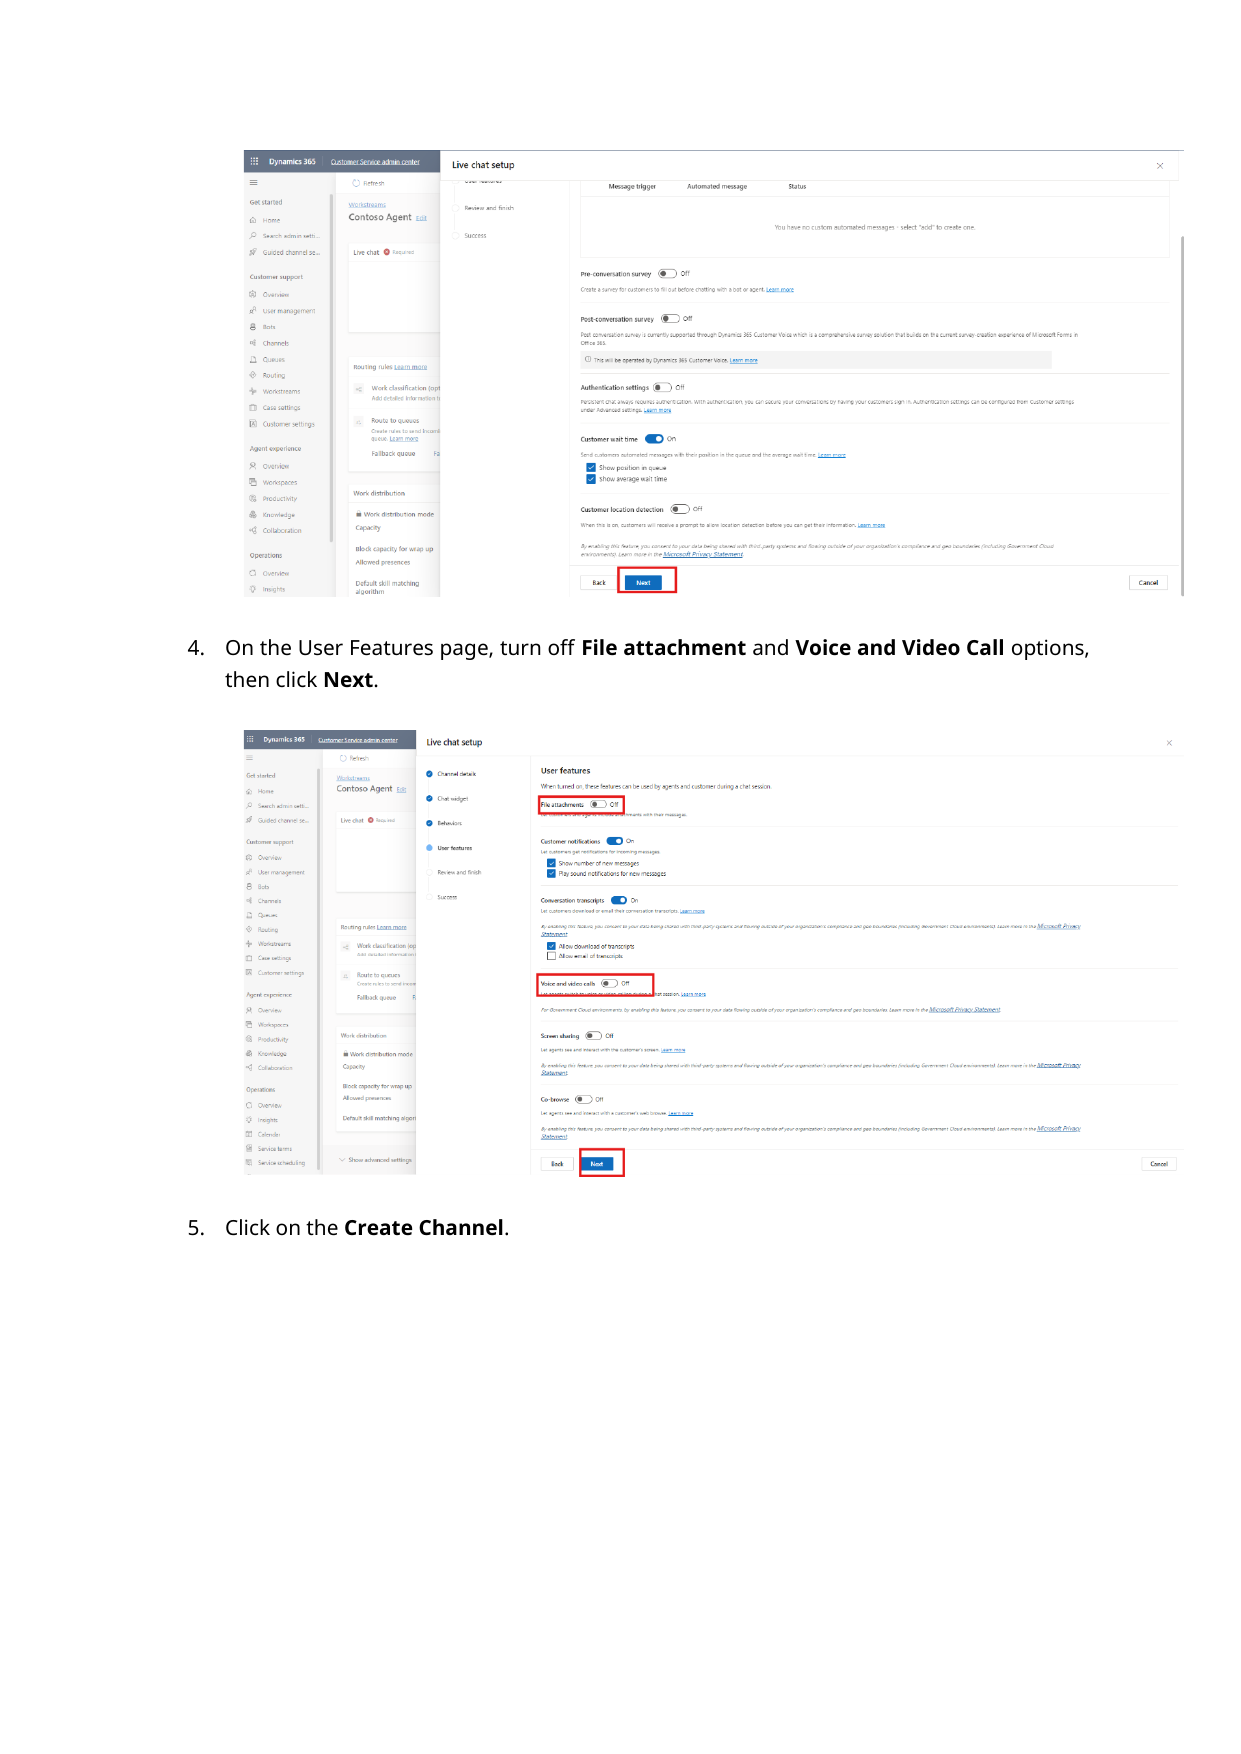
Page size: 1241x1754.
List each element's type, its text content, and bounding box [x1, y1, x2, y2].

list Click on the Create Channel. [187, 1213, 1090, 1242]
list On the User Features page, turn off File attachment and Voice and Video Call options, then click Next. [187, 633, 1090, 694]
